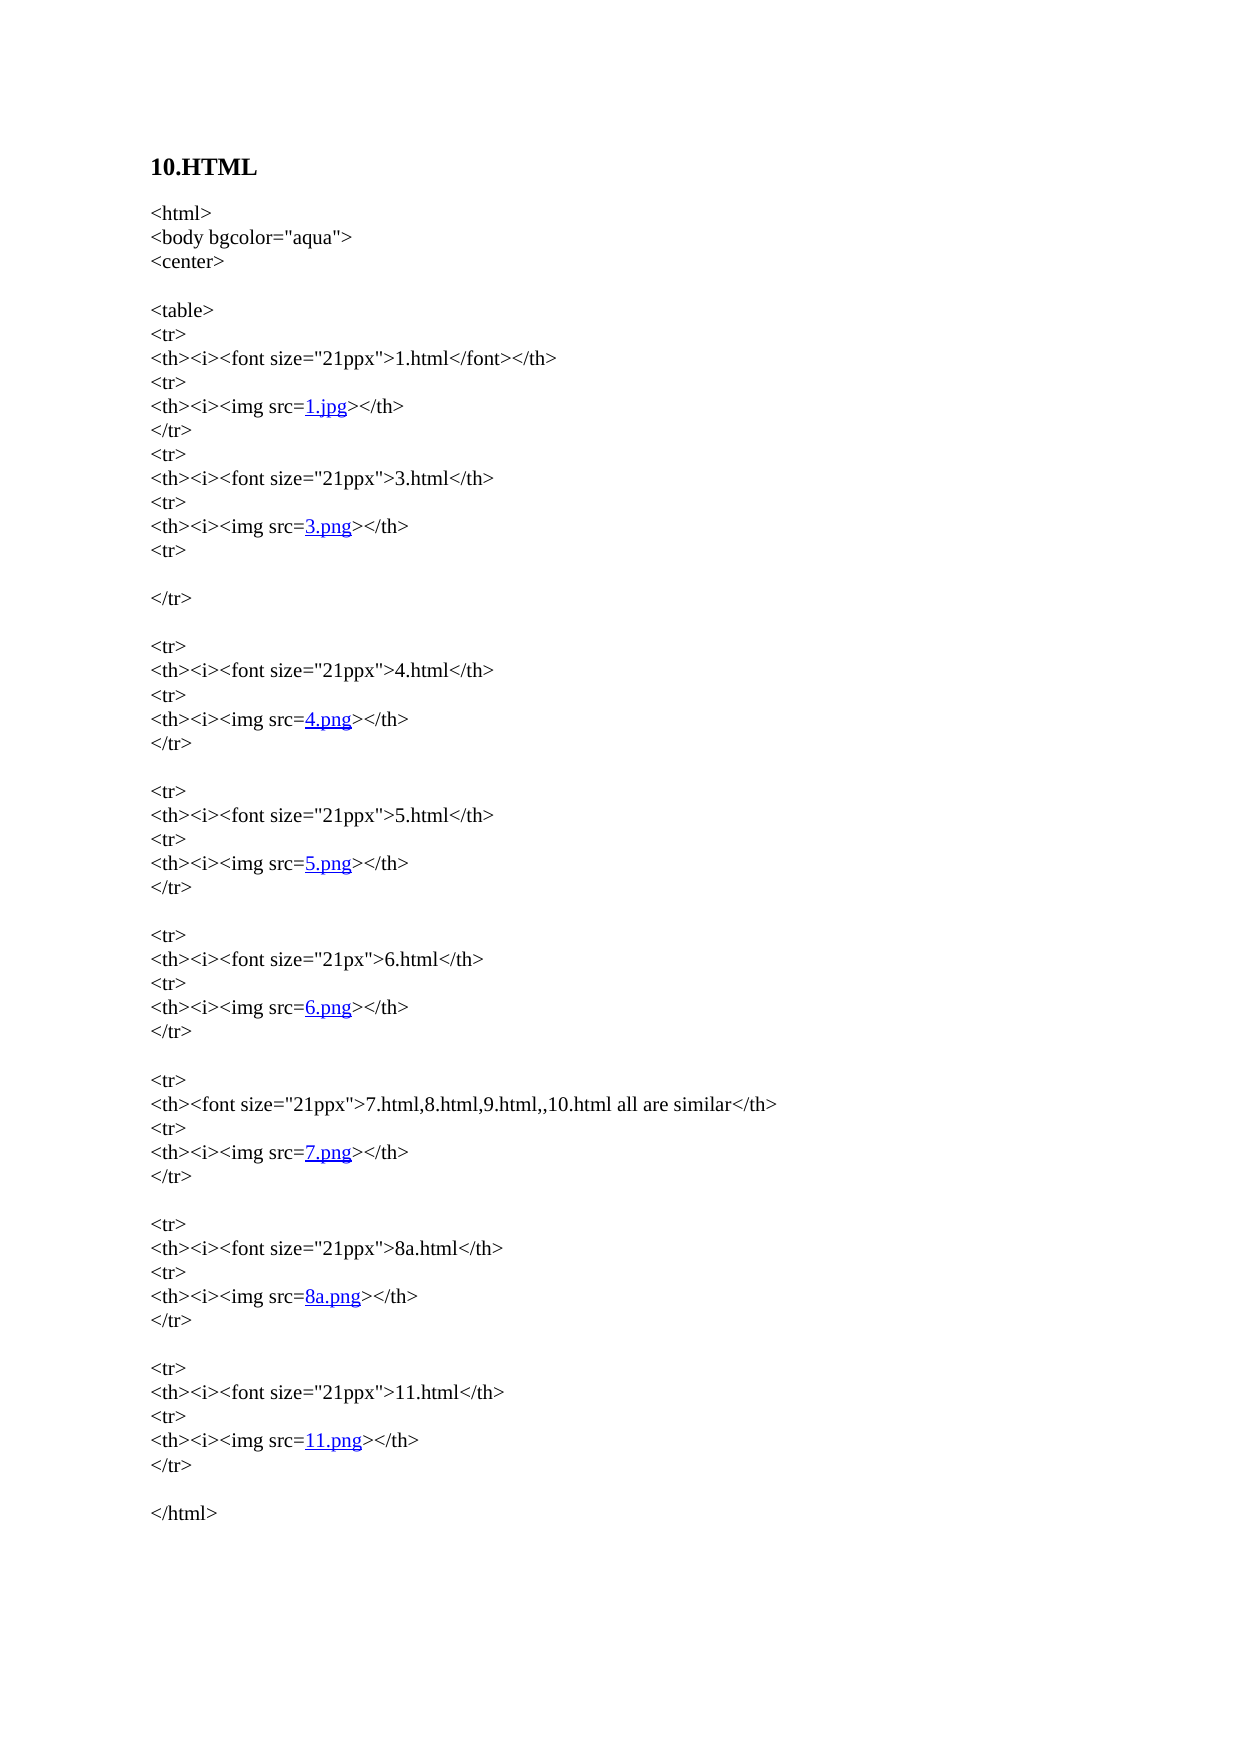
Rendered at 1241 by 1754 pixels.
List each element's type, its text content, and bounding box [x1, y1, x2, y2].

text <tr> [150, 971, 1068, 995]
text <tr> [150, 538, 1068, 562]
text </tr> [150, 1308, 1068, 1332]
text <th><i><img src=1.jpg></th> [150, 394, 1068, 418]
text <center> [150, 249, 1068, 273]
text </tr> [150, 875, 1068, 899]
text <tr> [150, 1116, 1068, 1140]
text <tr> [150, 827, 1068, 851]
text <th><i><font size="21ppx">5.html</th> [150, 803, 1068, 827]
text <tr> [150, 1067, 1068, 1092]
text <th><i><img src=11.png></th> [150, 1428, 1068, 1452]
text <html> [150, 201, 1068, 225]
text <th><i><img src=7.png></th> [150, 1140, 1068, 1164]
text <tr> [150, 1404, 1068, 1428]
text <tr> [150, 634, 1068, 658]
text <th><i><img src=3.png></th> [150, 514, 1068, 538]
text </html> [150, 1501, 1068, 1525]
text <tr> [150, 370, 1068, 394]
text </tr> [150, 586, 1068, 610]
text <th><i><font size="21ppx">8a.html</th> [150, 1236, 1068, 1260]
text <tr> [150, 322, 1068, 346]
text <tr> [150, 1260, 1068, 1284]
text <tr> [150, 779, 1068, 803]
text <th><font size="21ppx">7.html,8.html,9.html,,10.html all are similar</th> [150, 1092, 1068, 1116]
text <th><i><img src=8a.png></th> [150, 1284, 1068, 1308]
text <th><i><font size="21ppx">3.html</th> [150, 466, 1068, 490]
text </tr> [150, 1164, 1068, 1188]
text <tr> [150, 923, 1068, 947]
text <th><i><img src=6.png></th> [150, 995, 1068, 1019]
text </tr> [150, 418, 1068, 442]
text <table> [150, 297, 1068, 322]
text <th><i><img src=5.png></th> [150, 851, 1068, 875]
text <tr> [150, 490, 1068, 514]
text <tr> [150, 442, 1068, 466]
text </tr> [150, 1452, 1068, 1477]
text 10.HTML [150, 152, 1068, 180]
text <th><i><font size="21ppx">4.html</th> [150, 658, 1068, 682]
text <th><i><img src=4.png></th> [150, 707, 1068, 731]
text <th><i><font size="21ppx">1.html</font></th> [150, 346, 1068, 370]
text <th><i><font size="21ppx">11.html</th> [150, 1380, 1068, 1404]
text </tr> [150, 731, 1068, 755]
text </tr> [150, 1019, 1068, 1043]
text <th><i><font size="21px">6.html</th> [150, 947, 1068, 971]
text <tr> [150, 1212, 1068, 1236]
text <body bgcolor="aqua"> [150, 225, 1068, 249]
text <tr> [150, 1356, 1068, 1380]
text <tr> [150, 682, 1068, 707]
